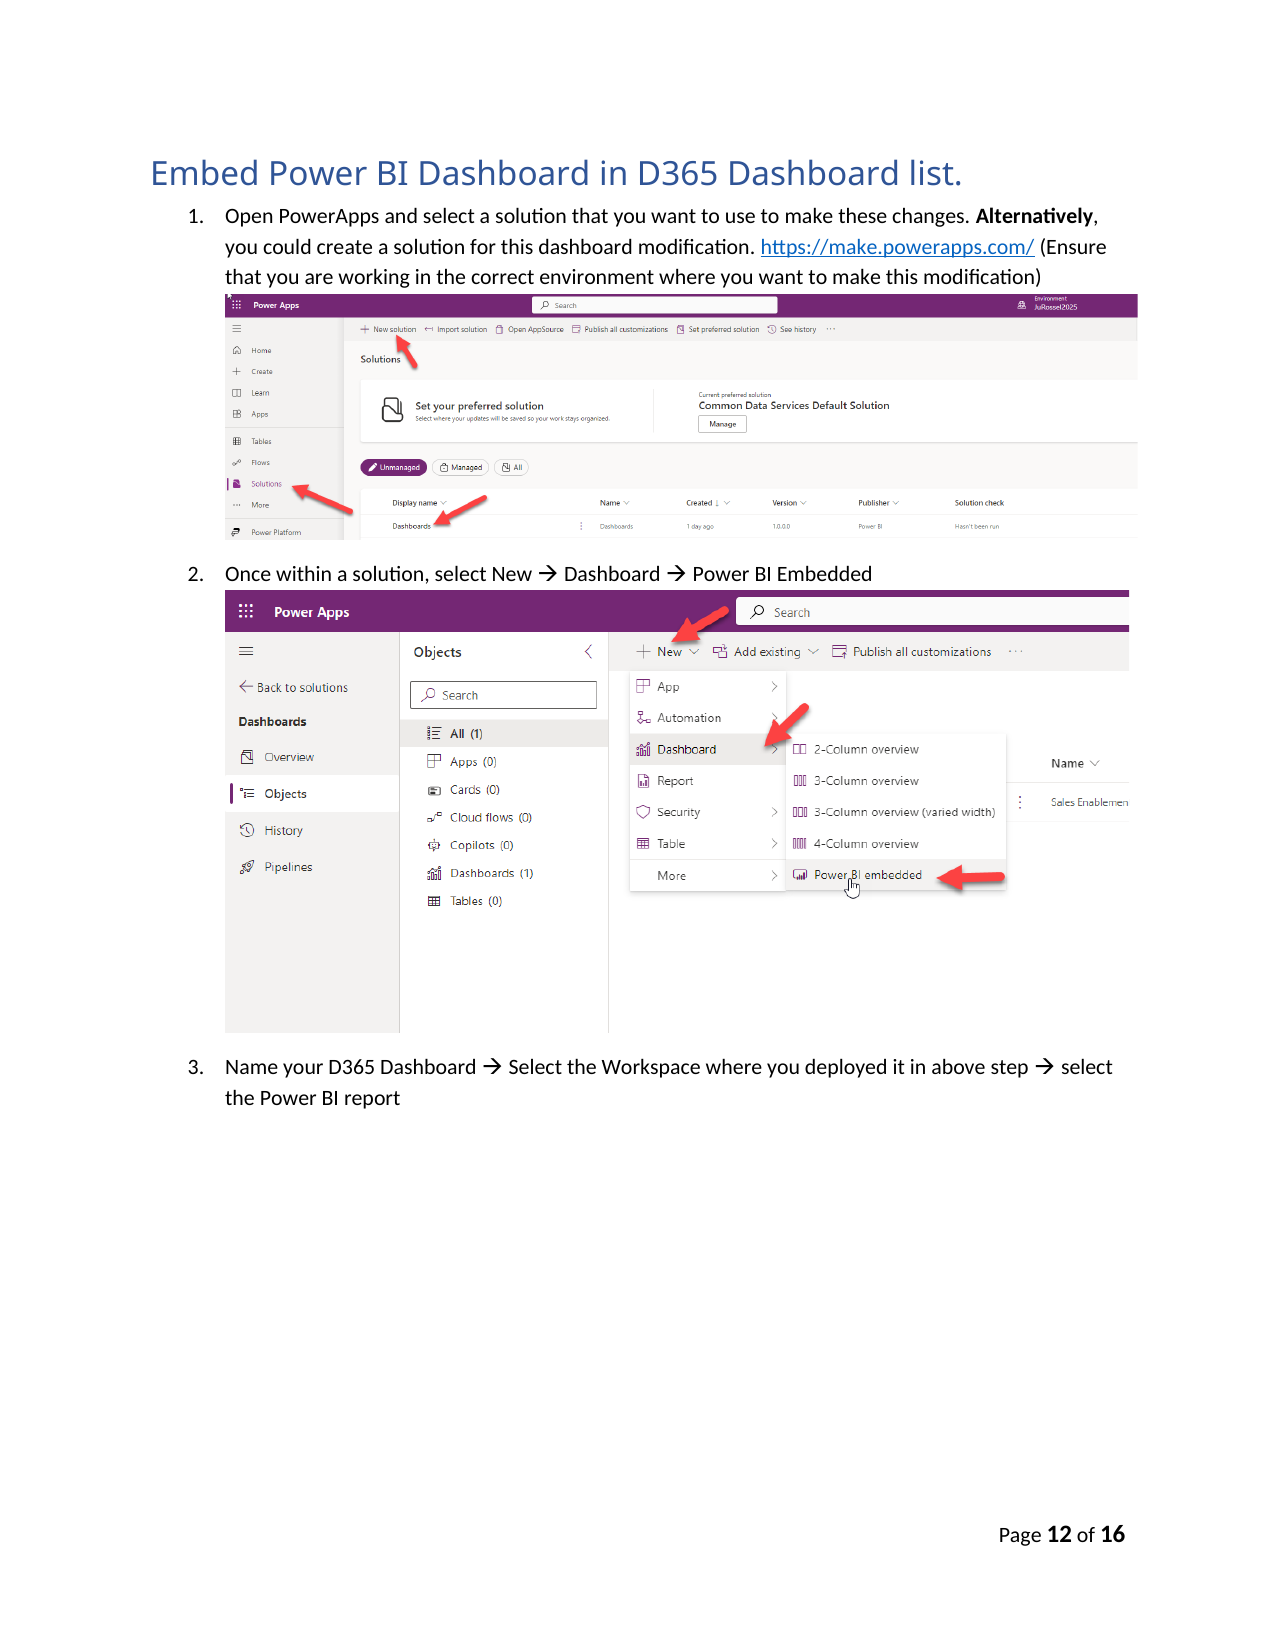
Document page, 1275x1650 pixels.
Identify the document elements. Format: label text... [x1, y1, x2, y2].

picture [225, 294, 1138, 540]
list Name your D365 Dashboard Select the Workspace where you deployed it in above step select the Power BI report [187, 1053, 1125, 1110]
picture [225, 590, 1130, 1033]
subtitle Embed Power BI Dashboard in D365 Dashboard list. [150, 150, 1125, 195]
